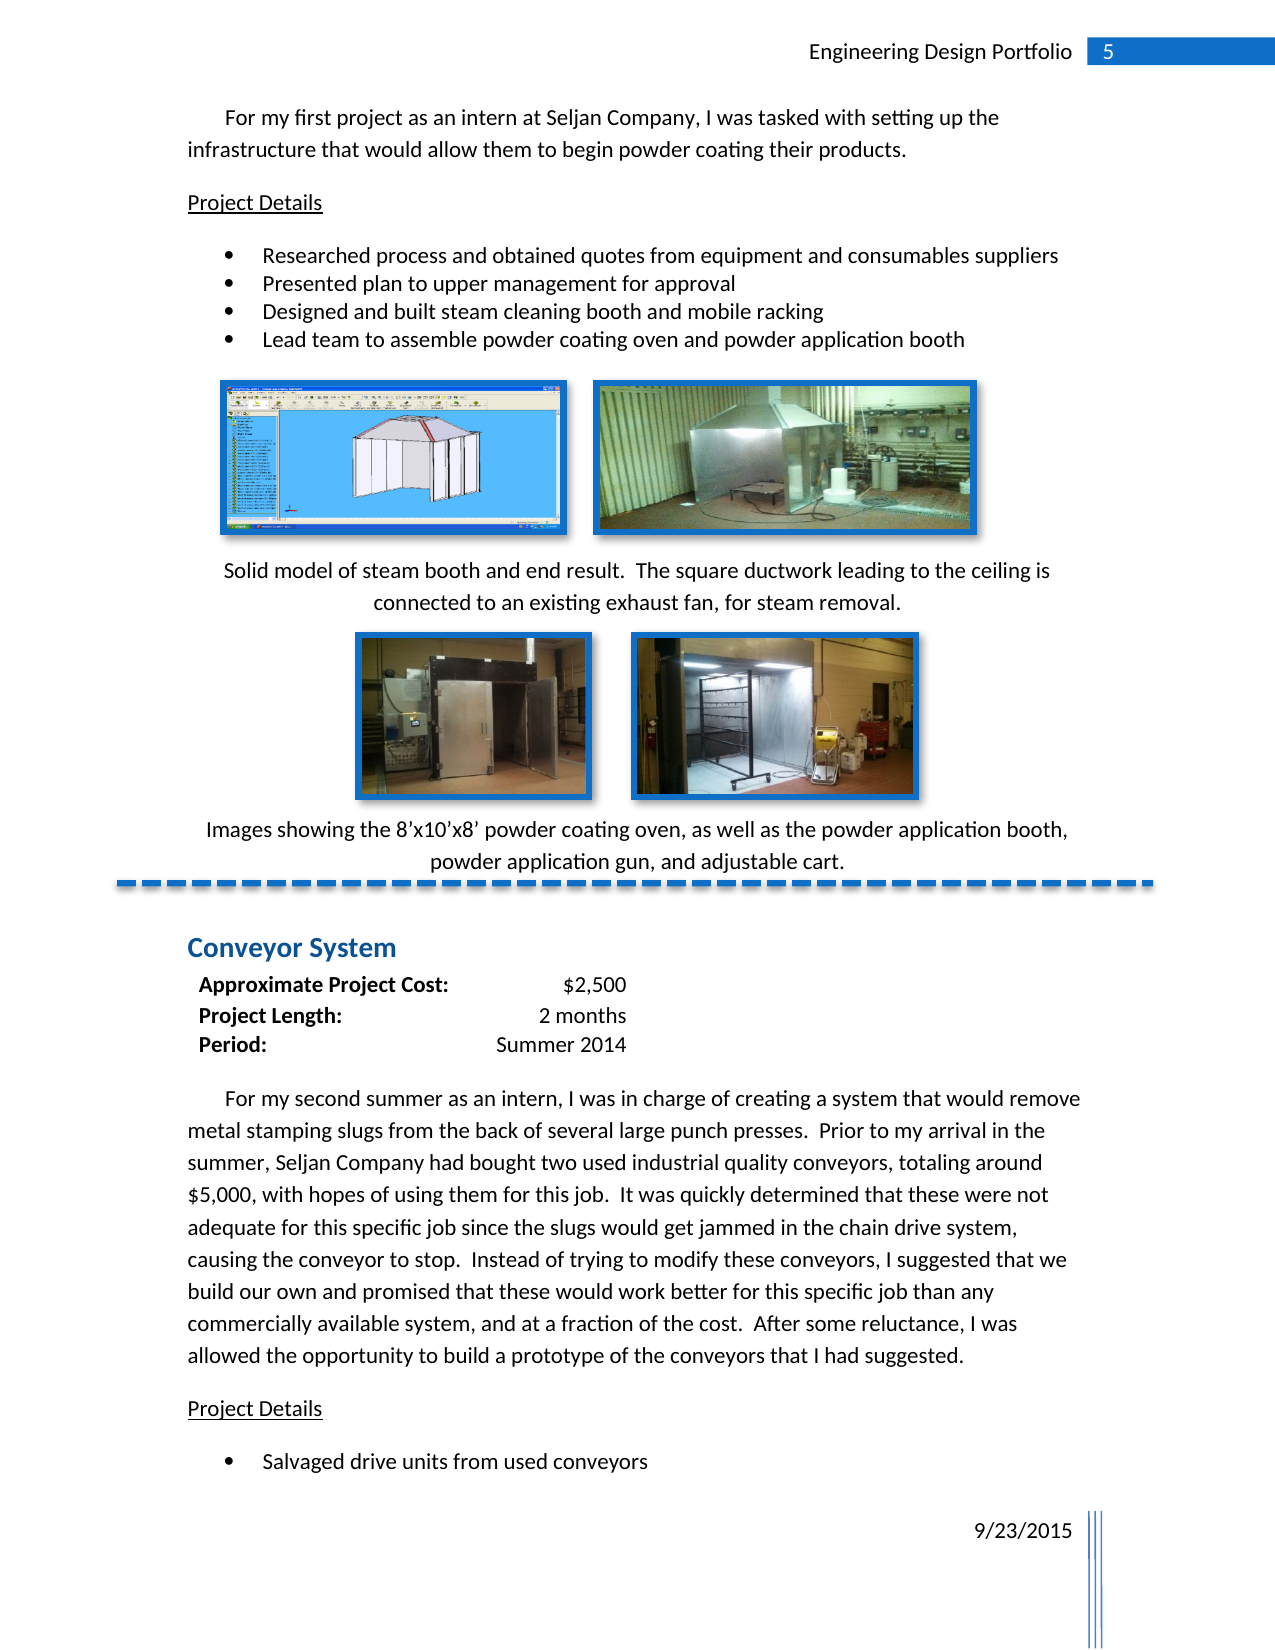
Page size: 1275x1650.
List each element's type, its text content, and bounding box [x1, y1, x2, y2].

table_header Approximate Project Cost: [188, 970, 482, 1001]
text For my second summer as an intern, I was in charge of creating a system that would remove metal stamping slugs from the back of several large punch presses. Prior to my arrival in the summer, Seljan Company had bought two used industrial quality conveyors, totaling around $5,000, with hopes of using them for this job. It was quickly determined that these were not adequate for this specific job since the slugs would get jammed in the chain drive system, causing the conveyor to stop. Instead of trying to modify these conveyors, I suggested that we build our own and promised that these would work better for this specific job than any commercially available system, and at a fraction of the cost. After some reluctance, I was allowed the opportunity to build a prototype of the conveyors that I had suggested. [187, 1084, 1087, 1369]
table_header $2,500 [482, 970, 637, 1001]
picture [227, 386, 560, 529]
text Project Details [187, 1394, 1087, 1422]
table_cell 2 months [482, 1001, 637, 1030]
subtitle Conveyor System [187, 929, 1087, 965]
text Project Details [187, 188, 1087, 216]
list Designed and built steam cleaning booth and mobile racking [225, 297, 1087, 325]
table_cell Period: [188, 1030, 482, 1060]
list Salvaged drive units from used conveyors [225, 1447, 1087, 1476]
picture [362, 638, 586, 794]
text For my first project as an intern at Seljan Company, I was tasked with setting up the infrastructure that would allow them to begin powder coating their products. [187, 103, 1087, 163]
table_cell Project Length: [188, 1001, 482, 1030]
list Presented plan to upper management for approval [225, 269, 1087, 297]
list Researched process and obtained quotes from equipment and consumables suppliers [225, 241, 1087, 269]
picture [600, 386, 970, 529]
table_cell Summer 2014 [482, 1030, 637, 1060]
text Images showing the 8’x10’x8’ powder coating oven, as well as the powder application booth, powder application gun, and adjustable cart. [187, 815, 1087, 875]
list Lead team to assemble powder coating oven and powder application booth [225, 325, 1087, 353]
picture [637, 638, 913, 794]
